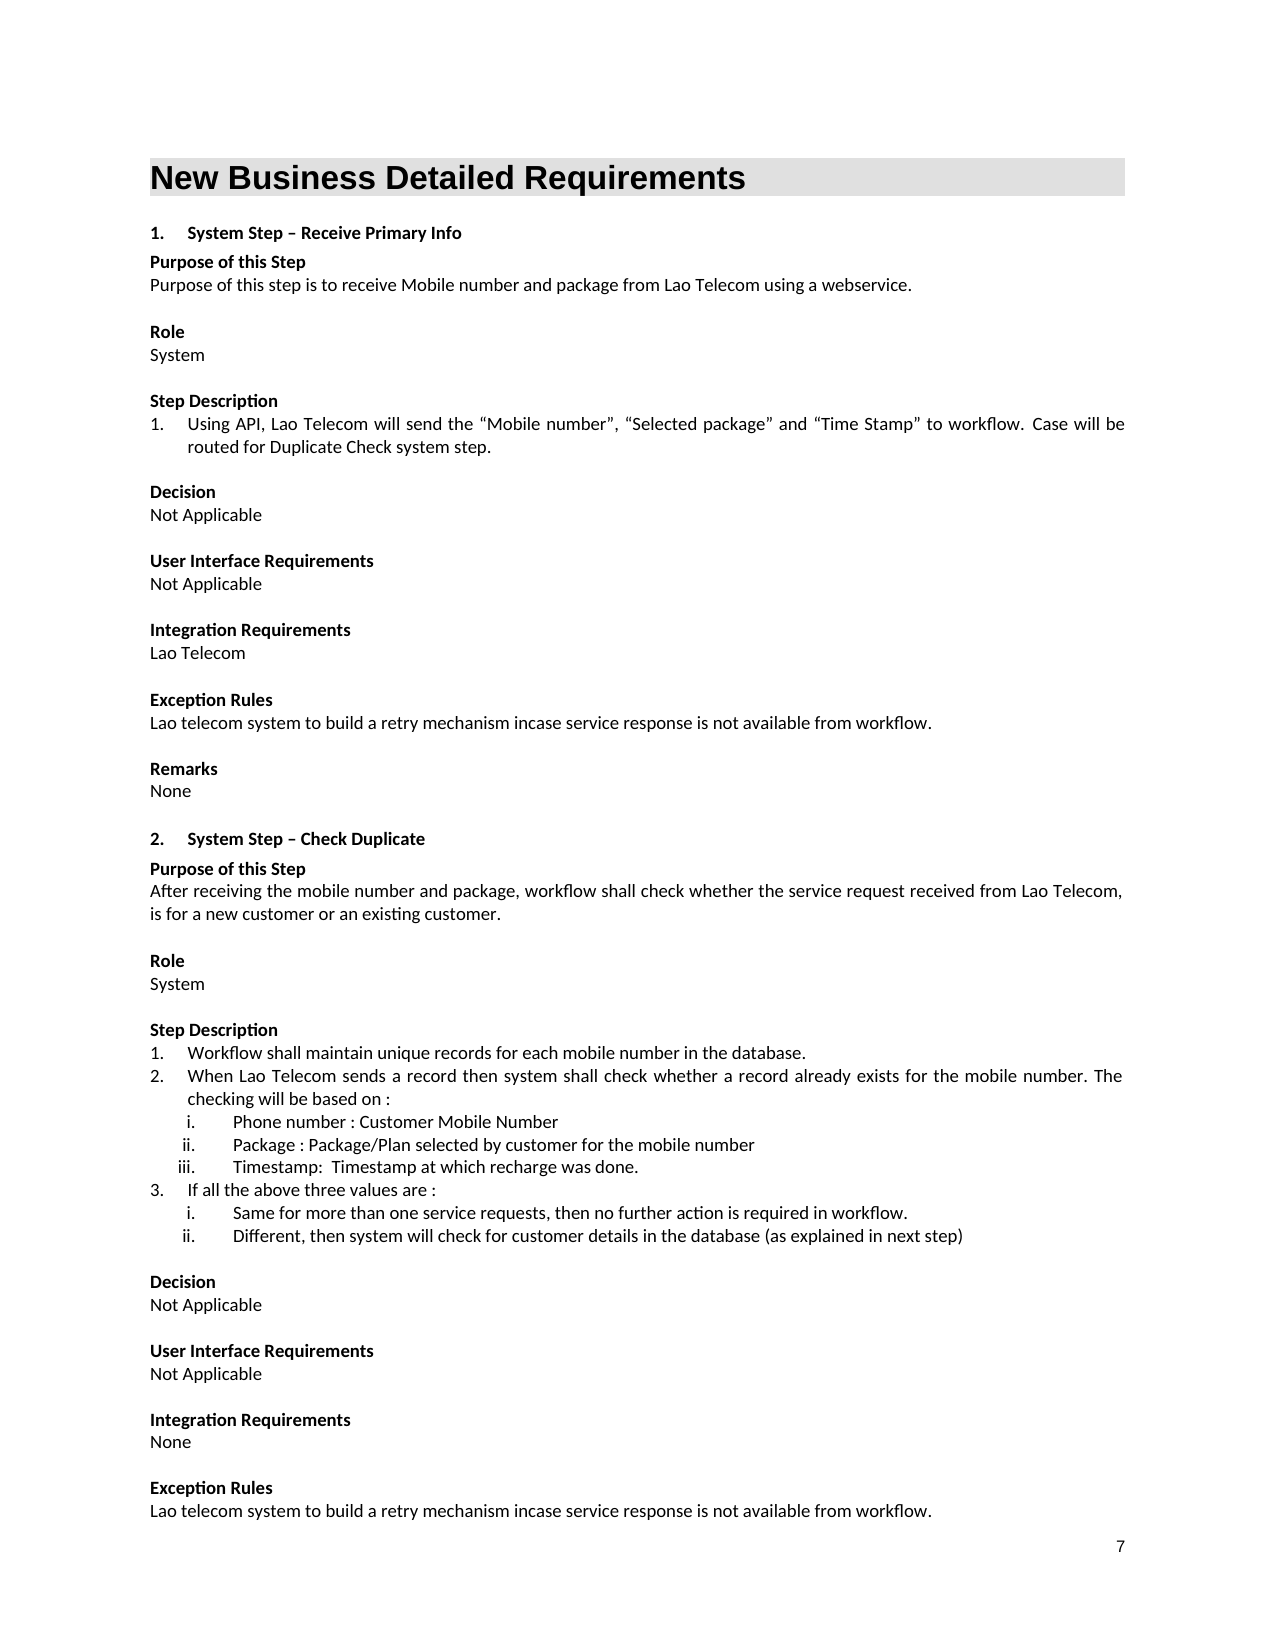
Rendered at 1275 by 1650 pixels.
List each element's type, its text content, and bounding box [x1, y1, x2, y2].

text Role [150, 949, 1125, 972]
list Package : Package/Plan selected by customer for the mobile number [195, 1133, 1125, 1156]
text System [150, 972, 1125, 995]
text Purpose of this step is to receive Mobile number and package from Lao Telecom using a webservice. [150, 273, 1125, 296]
text Purpose of this Step [150, 251, 1125, 273]
subtitle System Step – Receive Primary Info [150, 221, 1125, 244]
list If all the above three values are : [150, 1179, 1125, 1202]
text User Interface Requirements [150, 549, 1125, 572]
text Lao telecom system to build a retry mechanism incase service response is not available from workflow. [150, 711, 1125, 734]
subtitle System Step – Check Duplicate [150, 828, 1125, 851]
text Step Description [150, 389, 1125, 412]
text Step Description [150, 1018, 1125, 1041]
subtitle New Business Detailed Requirements [150, 158, 1125, 196]
list Different, then system will check for customer details in the database (as explained in next step) [195, 1224, 1125, 1247]
text Exception Rules [150, 688, 1125, 711]
list Using API, Lao Telecom will send the “Mobile number”, “Selected package” and “Time Stamp” to workflow. Case will be routed for Duplicate Check system step. [150, 412, 1125, 458]
list When Lao Telecom sends a record then system shall check whether a record already exists for the mobile number. The checking will be based on : [150, 1064, 1125, 1110]
text Not Applicable [150, 1362, 1125, 1385]
text After receiving the mobile number and package, workflow shall check whether the service request received from Lao Telecom, is for a new customer or an existing customer. [150, 880, 1125, 926]
text User Interface Requirements [150, 1339, 1125, 1362]
text Not Applicable [150, 572, 1125, 595]
list Timestamp: Timestamp at which recharge was done. [195, 1156, 1125, 1179]
text Not Applicable [150, 504, 1125, 527]
text Not Applicable [150, 1293, 1125, 1316]
text Integration Requirements [150, 1408, 1125, 1431]
text Remarks [150, 757, 1125, 780]
text Decision [150, 481, 1125, 504]
text Decision [150, 1270, 1125, 1293]
text None [150, 1431, 1125, 1454]
text Lao telecom system to build a retry mechanism incase service response is not available from workflow. [150, 1499, 1125, 1522]
text Integration Requirements [150, 618, 1125, 641]
text System [150, 343, 1125, 366]
text Role [150, 320, 1125, 343]
list Phone number : Customer Mobile Number [195, 1110, 1125, 1133]
list Same for more than one service requests, then no further action is required in workflow. [195, 1202, 1125, 1224]
text Purpose of this Step [150, 857, 1125, 880]
text None [150, 780, 1125, 803]
text Lao Telecom [150, 641, 1125, 664]
text Exception Rules [150, 1477, 1125, 1499]
list Workflow shall maintain unique records for each mobile number in the database. [150, 1041, 1125, 1064]
